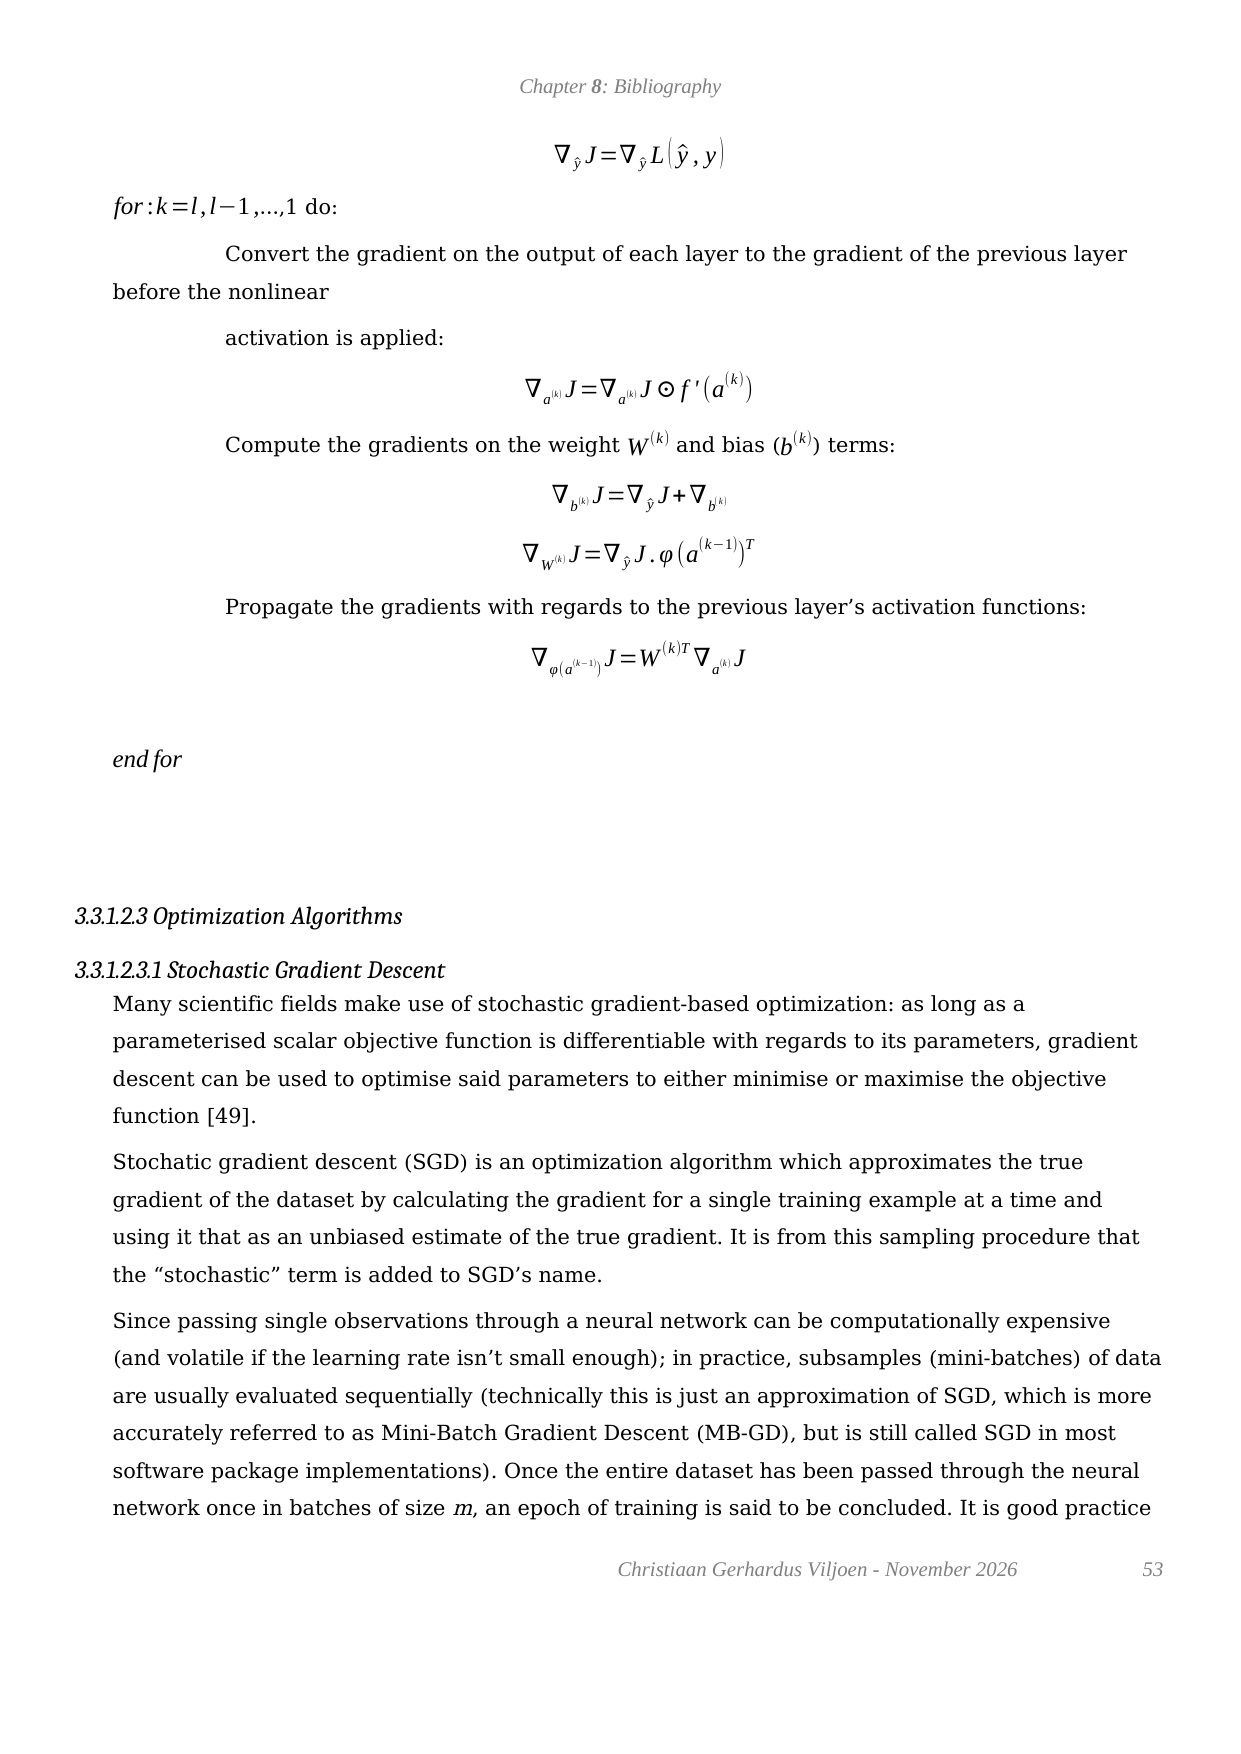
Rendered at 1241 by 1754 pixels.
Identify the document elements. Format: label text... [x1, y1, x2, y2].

subtitle Optimization Algorithms [75, 902, 1165, 931]
text Compute the gradients on the weight and bias () terms: [112, 429, 1165, 460]
text …,1 do: [112, 193, 1165, 220]
subtitle Stochastic Gradient Descent [75, 956, 1165, 984]
text Convert the gradient on the output of each layer to the gradient of the previous layer before the nonlinear [112, 241, 1165, 304]
text Stochatic gradient descent (SGD) is an optimization algorithm which approximates the true gradient of the dataset by calculating the gradient for a single training example at a time and using it that as an unbiased estimate of the true gradient. It is from this sampling procedure that the “stochastic” term is added to SGD’s name. [112, 1149, 1165, 1287]
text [112, 1307, 1165, 1520]
text activation is applied: [112, 324, 1165, 349]
text Many scientific fields make use of stochastic gradient-based optimization: as long as a parameterised scalar objective function is differentiable with regards to its parameters, gradient descent can be used to optimise said parameters to either minimise or maximise the objective function . [112, 991, 1165, 1128]
text Propagate the gradients with regards to the previous layer’s activation functions: [112, 594, 1165, 619]
